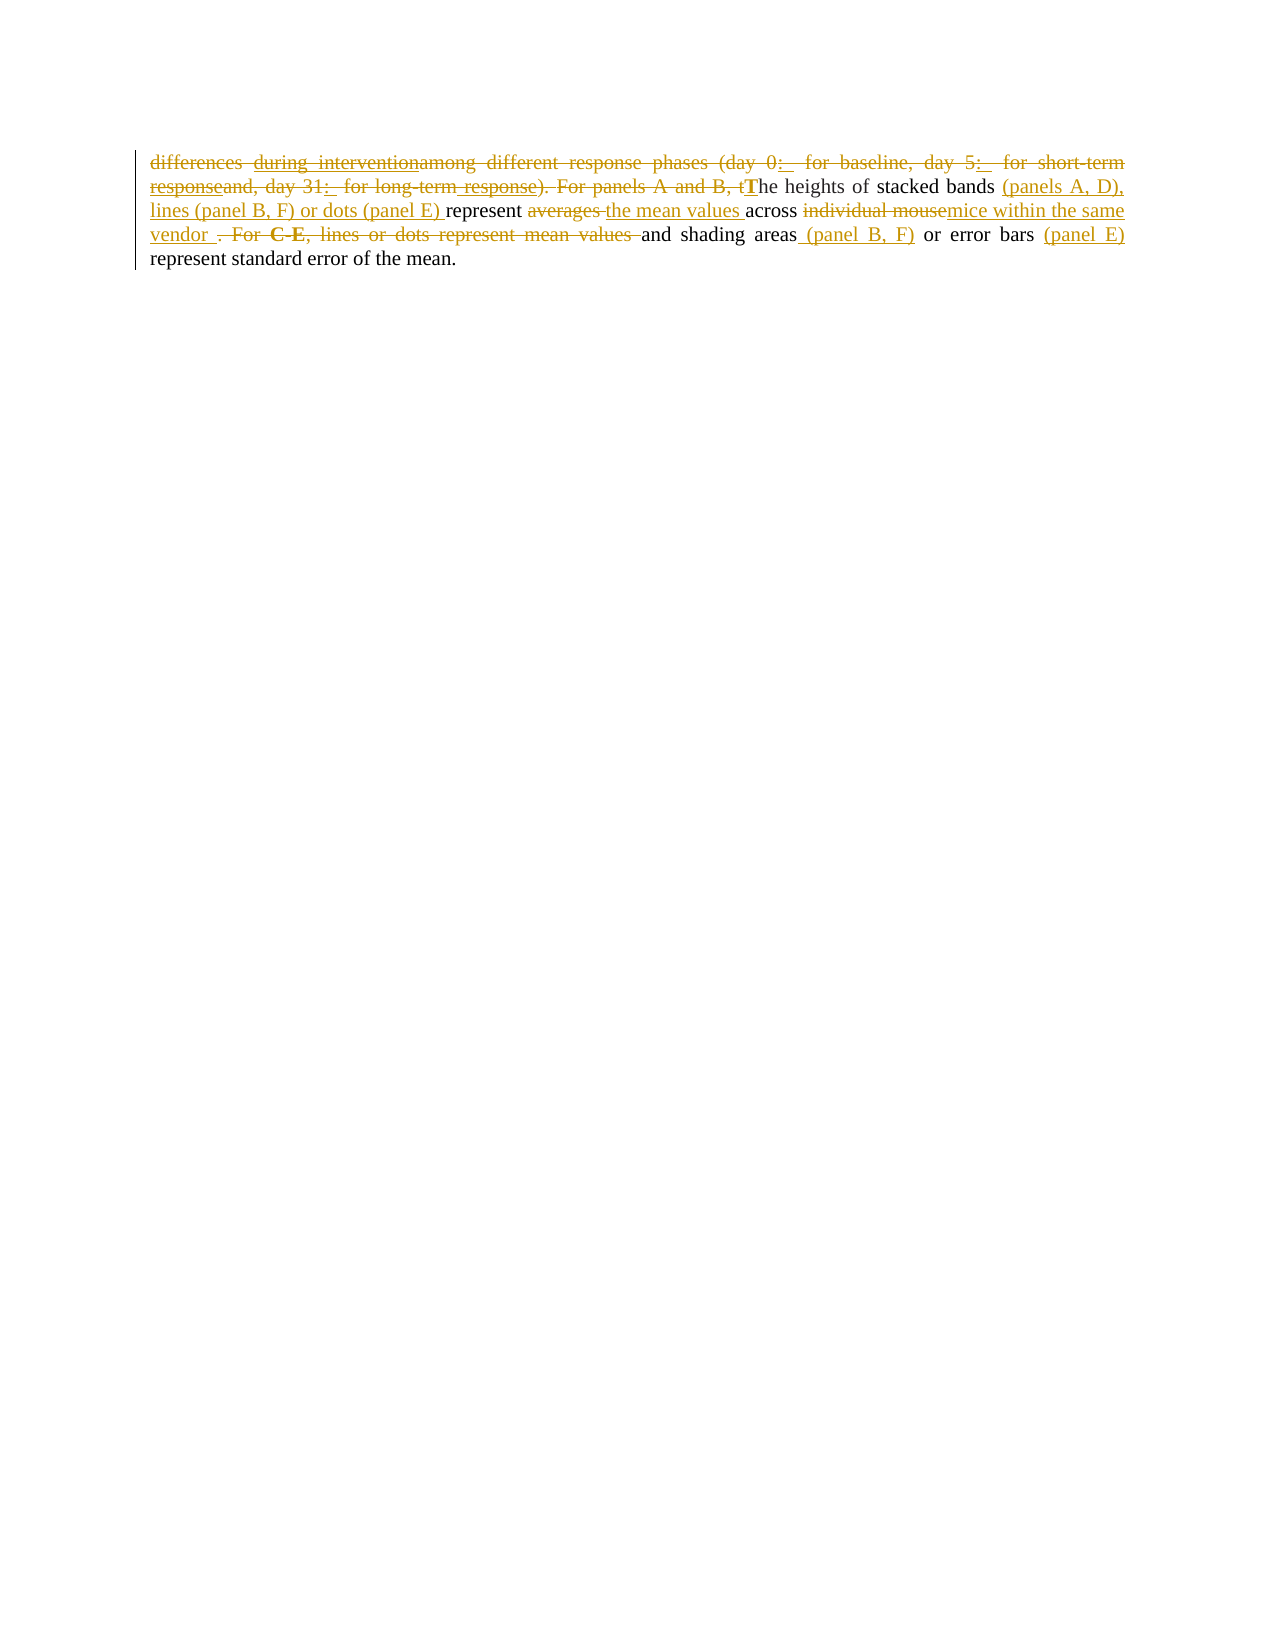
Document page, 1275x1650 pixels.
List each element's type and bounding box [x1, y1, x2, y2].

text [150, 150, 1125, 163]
text [150, 164, 1125, 270]
